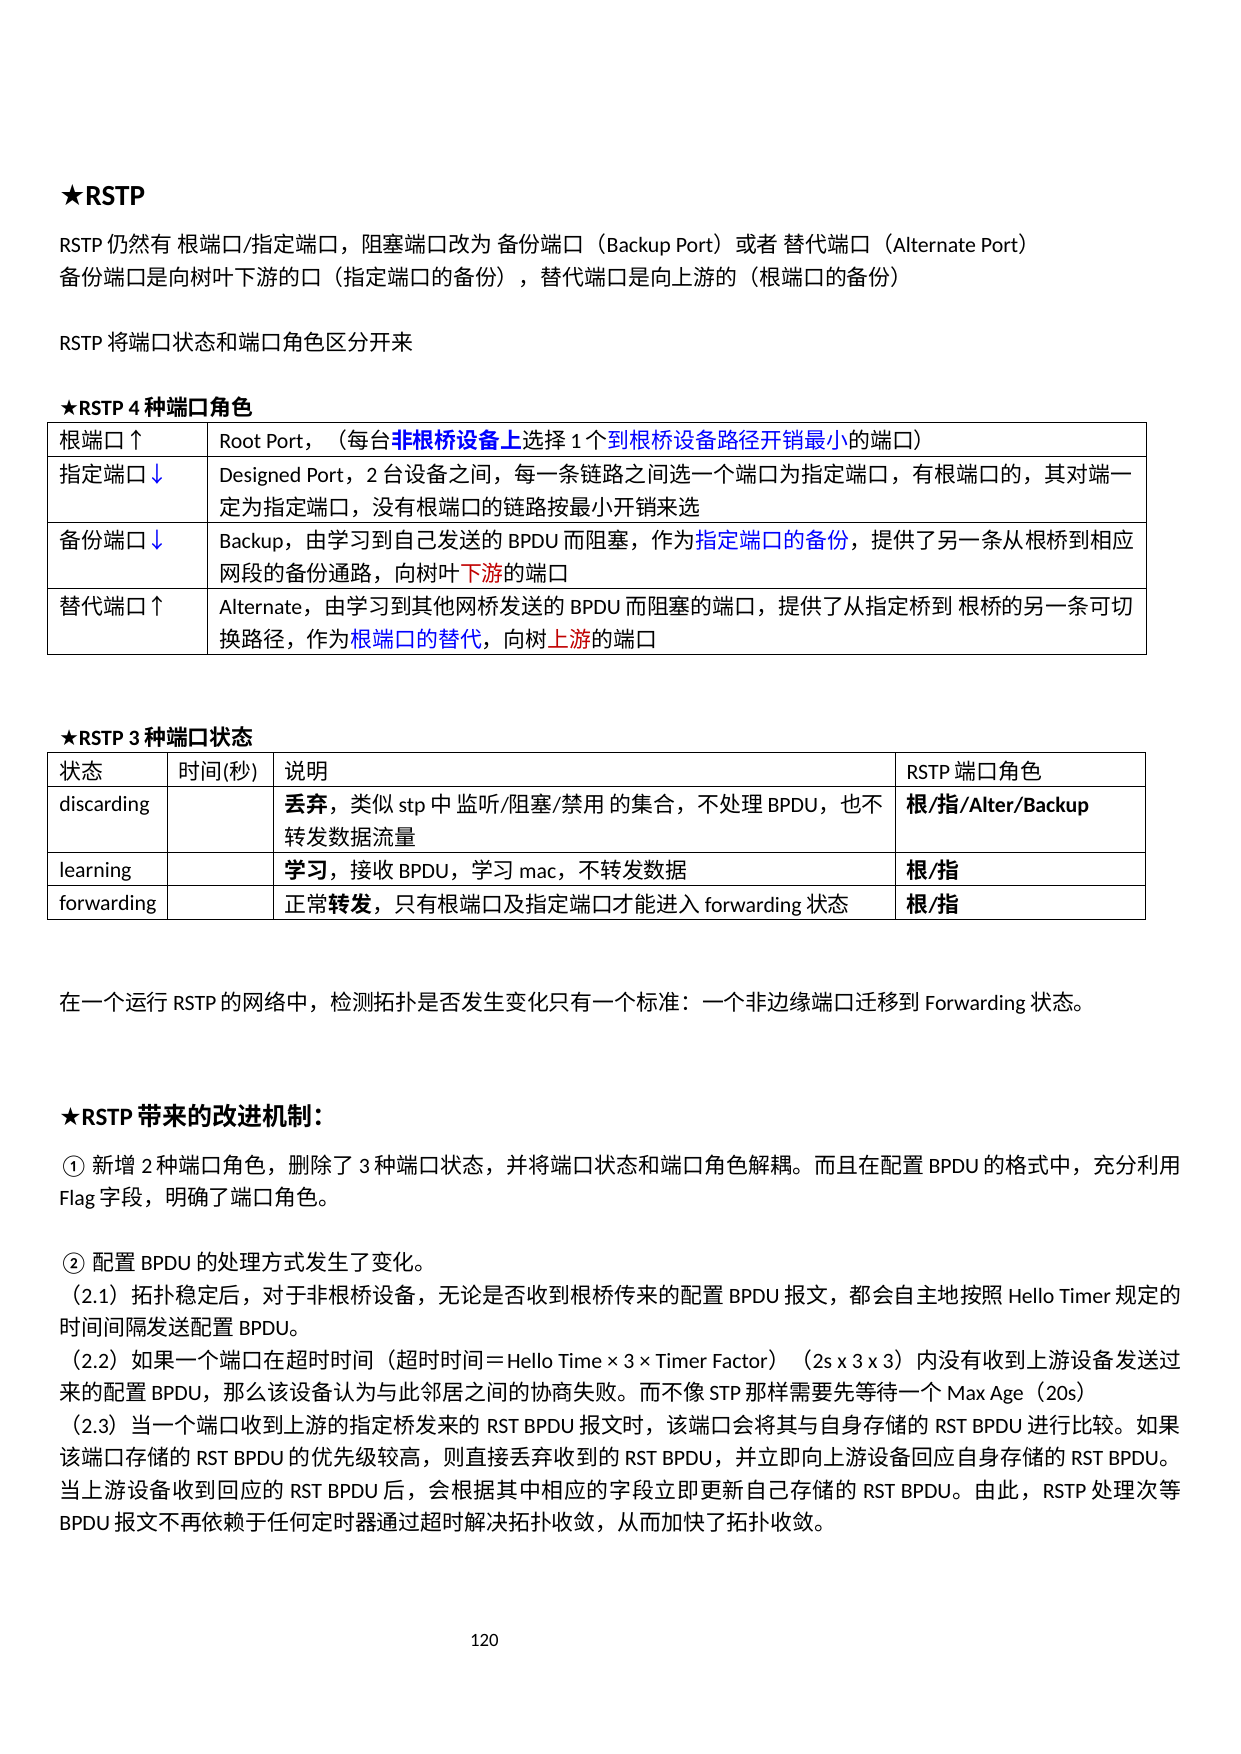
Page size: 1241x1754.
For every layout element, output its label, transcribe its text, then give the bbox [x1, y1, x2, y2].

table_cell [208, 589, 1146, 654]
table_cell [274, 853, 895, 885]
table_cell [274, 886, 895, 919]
text ★RSTP 3种端口状态 [59, 720, 1181, 752]
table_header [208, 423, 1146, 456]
text ①新增2种端口角色，删除了3种端口状态，并将端口状态和端口角色解耦。而且在配置BPDU的格式中，充分利用Flag字段，明确了端口角色。 [59, 1147, 1181, 1212]
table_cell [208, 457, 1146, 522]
text RSTP仍然有 根端口/指定端口，阻塞端口改为 备份端口（Backup Port）或者 替代端口（Alternate Port） [59, 227, 1181, 259]
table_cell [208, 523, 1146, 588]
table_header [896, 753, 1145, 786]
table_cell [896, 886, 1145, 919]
text ★RSTP [59, 162, 1181, 227]
text （2.1）拓扑稳定后，对于非根桥设备，无论是否收到根桥传来的配置BPDU报文，都会自主地按照Hello Timer规定的时间间隔发送配置BPDU。 [59, 1277, 1181, 1342]
text （2.3）当一个端口收到上游的指定桥发来的RST BPDU报文时，该端口会将其与自身存储的RST BPDU进行比较。如果该端口存储的RST BPDU的优先级较高，则直接丢弃收到的RST BPDU，并立即向上游设备回应自身存储的RST BPDU。当上游设备收到回应的RST BPDU后，会根据其中相应的字段立即更新自己存储的RST BPDU。由此，RSTP处理次等BPDU报文不再依赖于任何定时器通过超时解决拓扑收敛，从而加快了拓扑收敛。 [59, 1407, 1181, 1537]
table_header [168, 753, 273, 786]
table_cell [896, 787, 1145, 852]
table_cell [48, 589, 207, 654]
text RSTP将端口状态和端口角色区分开来 [59, 324, 1181, 357]
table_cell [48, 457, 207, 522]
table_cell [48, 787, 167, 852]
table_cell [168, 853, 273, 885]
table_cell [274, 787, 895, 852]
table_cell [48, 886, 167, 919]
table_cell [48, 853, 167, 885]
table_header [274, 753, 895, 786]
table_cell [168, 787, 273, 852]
text ★RSTP带来的改进机制： [59, 1082, 1181, 1147]
text 在一个运行RSTP的网络中，检测拓扑是否发生变化只有一个标准：一个非边缘端口迁移到Forwarding状态。 [59, 985, 1181, 1017]
text ★RSTP 4种端口角色 [59, 389, 1181, 422]
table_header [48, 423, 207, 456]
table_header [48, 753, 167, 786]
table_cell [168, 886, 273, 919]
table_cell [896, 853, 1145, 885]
text 备份端口是向树叶下游的口（指定端口的备份），替代端口是向上游的（根端口的备份） [59, 259, 1181, 292]
text （2.2）如果一个端口在超时时间（超时时间＝Hello Time × 3 × Timer Factor）（2s x 3 x 3）内没有收到上游设备发送过来的配置BPDU，那么该设备认为与此邻居之间的协商失败。而不像STP那样需要先等待一个Max Age（20s） [59, 1342, 1181, 1407]
text ②配置BPDU的处理方式发生了变化。 [59, 1245, 1181, 1277]
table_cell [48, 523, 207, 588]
